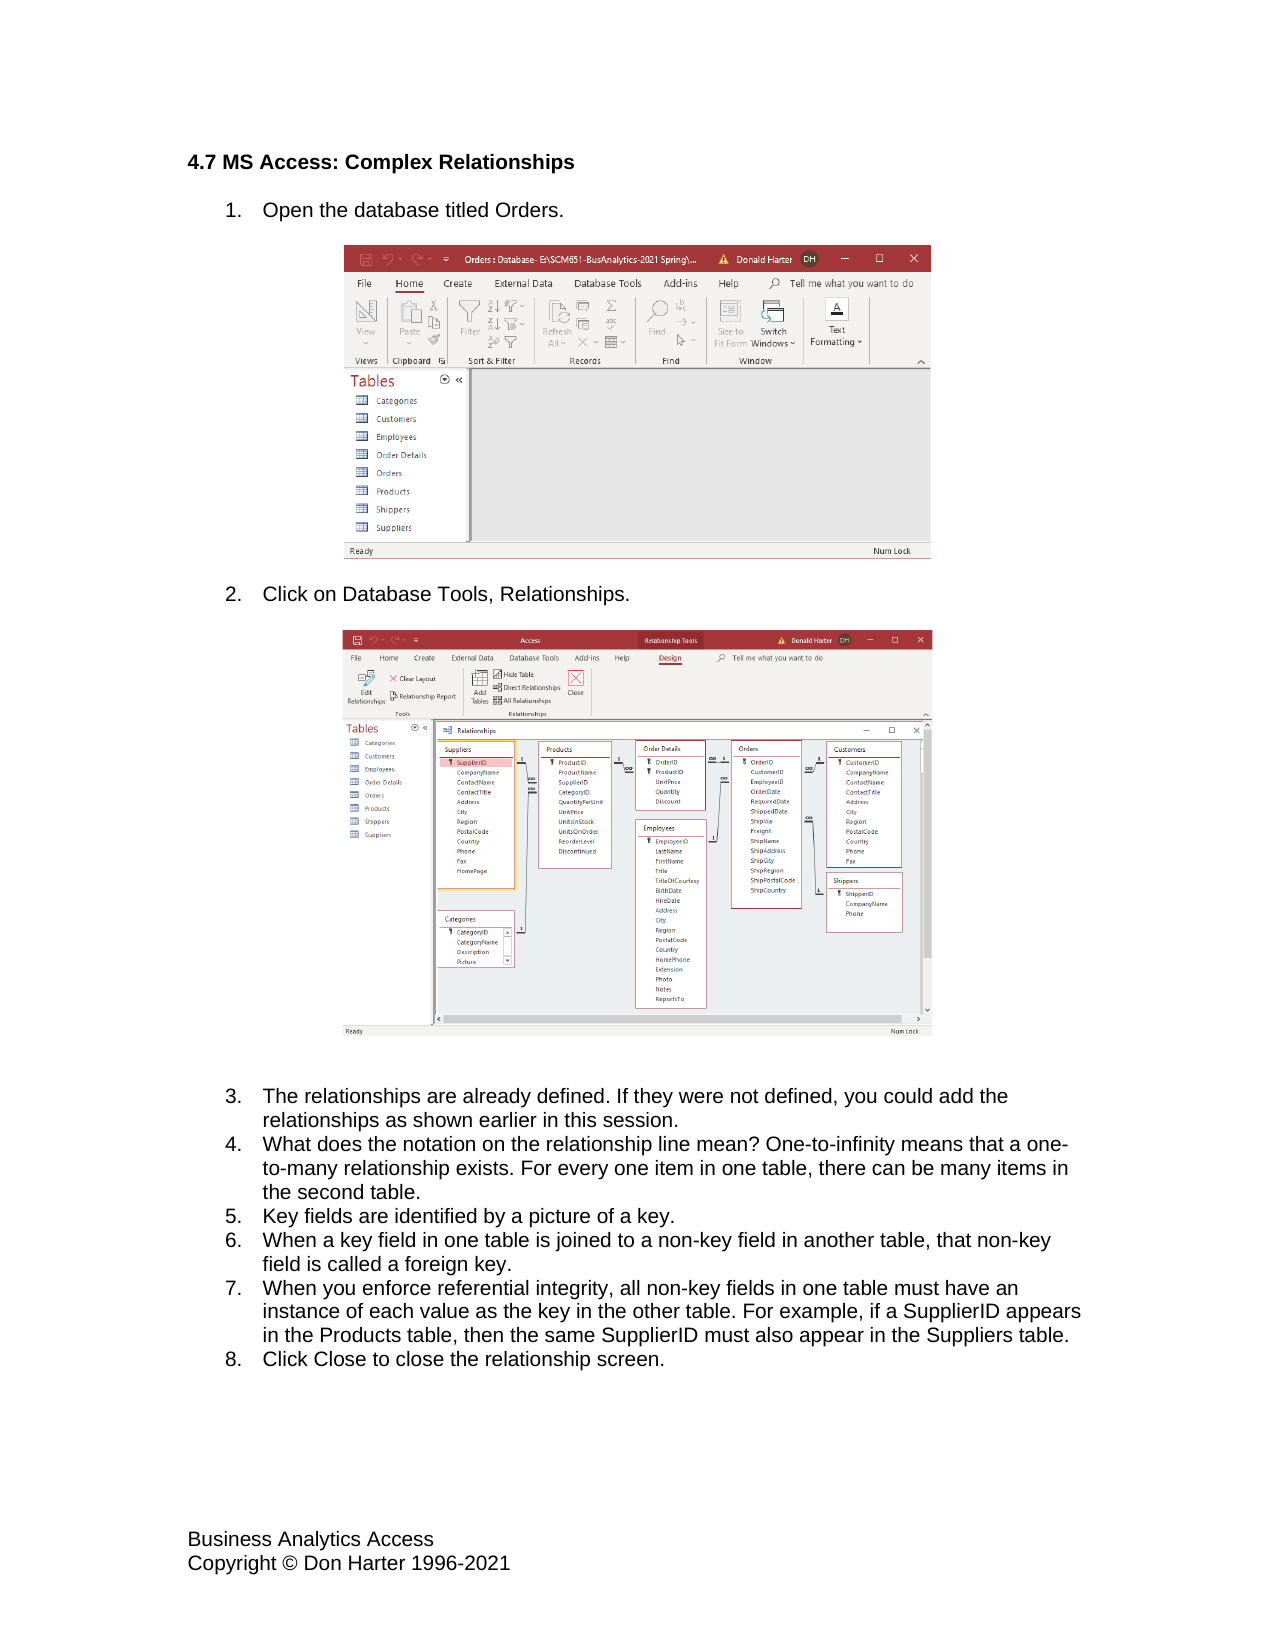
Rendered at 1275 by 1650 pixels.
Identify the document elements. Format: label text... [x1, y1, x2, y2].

list What does the notation on the relationship line mean? One-to-infinity means that a one-to-many relationship exists. For every one item in one table, there can be many items in the second table. [225, 1132, 1087, 1203]
picture [342, 630, 933, 1036]
list When a key field in one table is joined to a non-key field in another table, that non-key field is called a foreign key. [225, 1227, 1087, 1275]
list Click Close to close the relationship screen. [225, 1347, 1087, 1371]
list Key fields are identified by a picture of a key. [225, 1203, 1087, 1227]
list When you enforce referential integrity, all non-key fields in one table must have an instance of each value as the key in the other table. For example, if a SupplierID appears in the Products table, then the same SupplierID must also appear in the Suppliers table. [225, 1275, 1087, 1347]
list Click on Database Tools, Relationships. [225, 582, 1087, 606]
text 4.7 MS Access: Complex Relationships [187, 150, 1087, 174]
list The relationships are already defined. If they were not defined, you could add the relationships as shown earlier in this session. [225, 1084, 1087, 1132]
list Open the database titled Orders. [225, 198, 1087, 222]
picture [344, 245, 931, 559]
